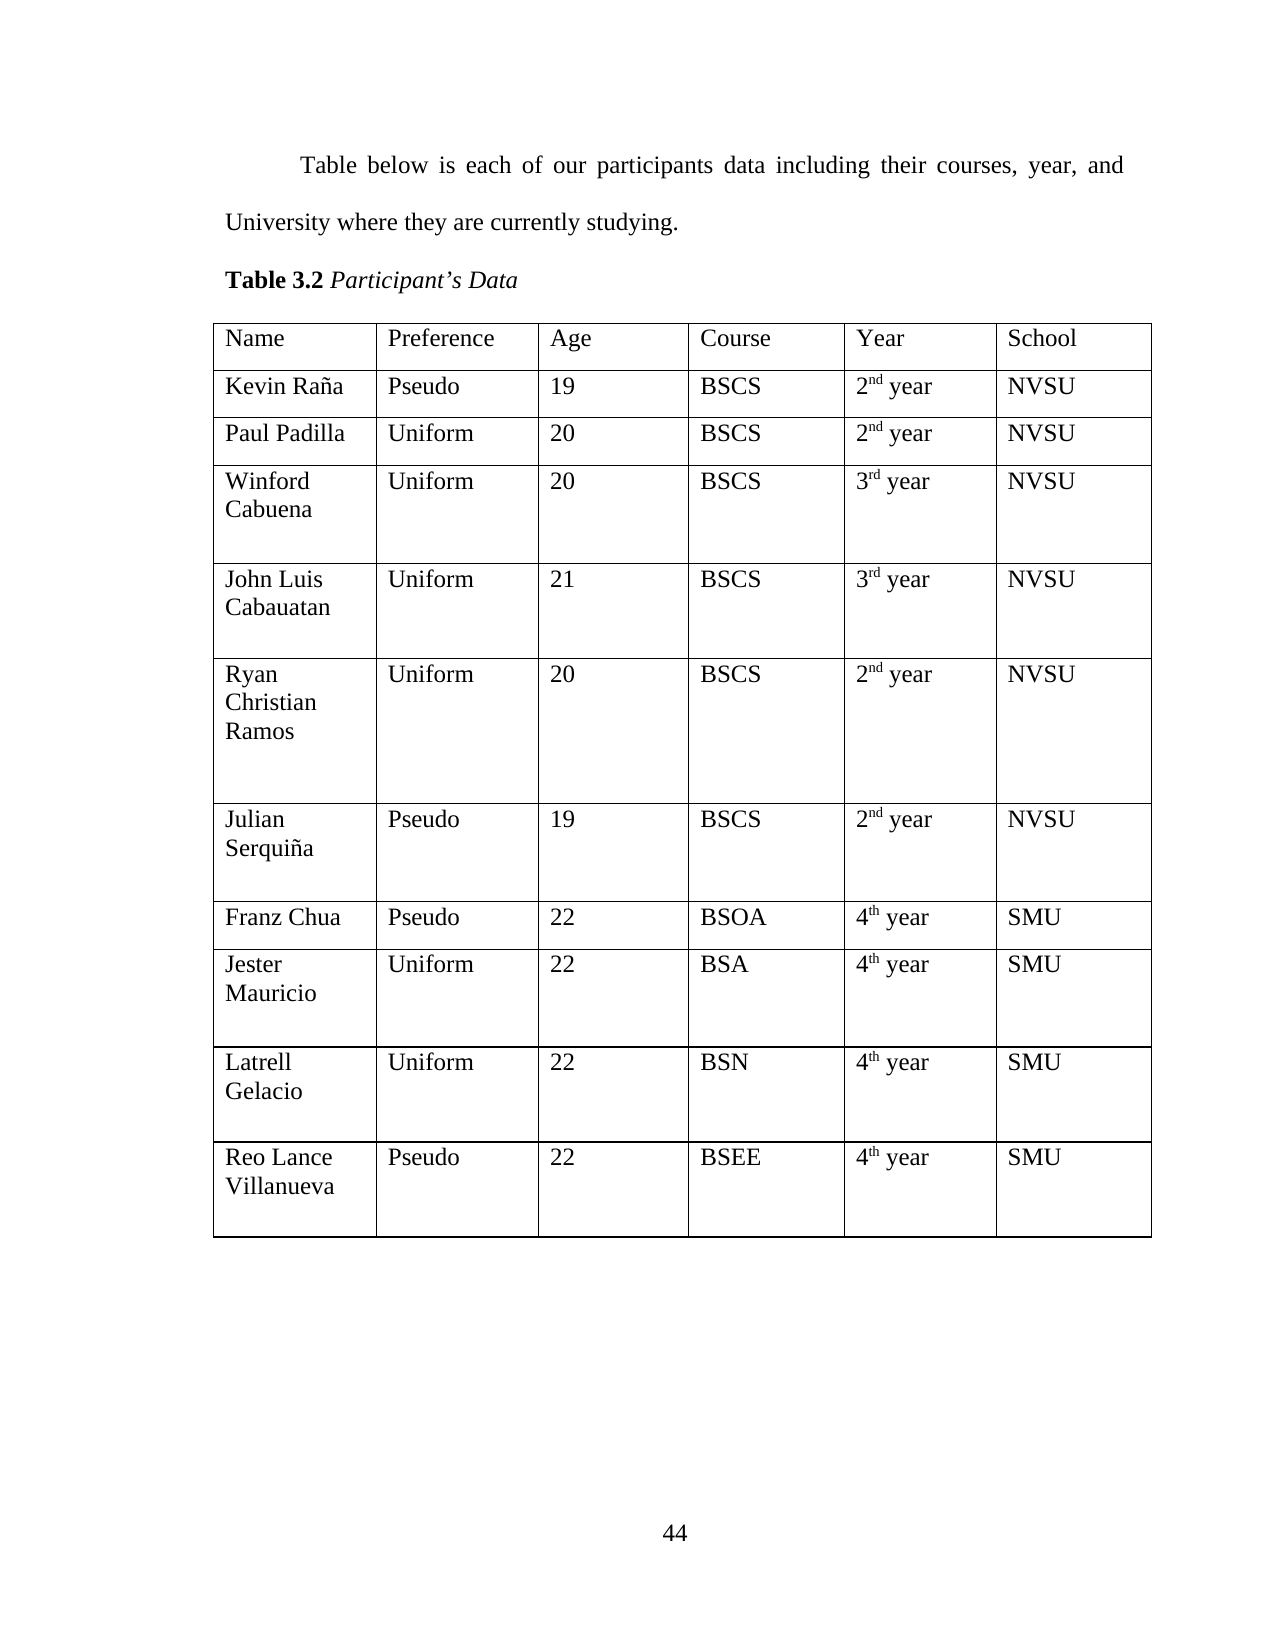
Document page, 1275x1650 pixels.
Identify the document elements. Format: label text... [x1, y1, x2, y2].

table_cell 22 [539, 950, 688, 1046]
table_cell Reo Lance Villanueva [214, 1143, 376, 1236]
table_cell Franz Chua [214, 902, 376, 948]
table_cell 22 [539, 1143, 688, 1236]
text Table below is each of our participants data including their courses, year, and University where they are currently studying. [225, 150, 1125, 236]
table_cell Kevin Raña [214, 371, 376, 417]
table_cell 22 [539, 902, 688, 948]
table_cell NVSU [997, 371, 1151, 417]
table_header School [997, 324, 1151, 370]
table_cell Uniform [377, 466, 538, 563]
table_cell 22 [539, 1048, 688, 1141]
table_cell Pseudo [377, 371, 538, 417]
table_cell NVSU [997, 418, 1151, 465]
table_header Age [539, 324, 688, 370]
table_cell Pseudo [377, 902, 538, 948]
table_header Course [689, 324, 844, 370]
table_cell 19 [539, 371, 688, 417]
table_header Name [214, 324, 376, 370]
table_cell Uniform [377, 1048, 538, 1141]
table_cell John Luis Cabauatan [214, 564, 376, 658]
table_cell 20 [539, 466, 688, 563]
table_cell Julian Serquiña [214, 804, 376, 901]
table_cell 4th year [845, 950, 996, 1046]
table_cell Uniform [377, 418, 538, 465]
table_cell Winford Cabuena [214, 466, 376, 563]
table_cell SMU [997, 950, 1151, 1046]
table_cell 2nd year [845, 418, 996, 465]
table_cell Uniform [377, 950, 538, 1046]
table_cell 3rd year [845, 564, 996, 658]
table_cell SMU [997, 1143, 1151, 1236]
table_cell 21 [539, 564, 688, 658]
table_cell 19 [539, 804, 688, 901]
table_cell 2nd year [845, 371, 996, 417]
table_cell SMU [997, 902, 1151, 948]
table_cell Pseudo [377, 1143, 538, 1236]
table_cell BSA [689, 950, 844, 1046]
table_cell NVSU [997, 466, 1151, 563]
table_cell BSCS [689, 466, 844, 563]
table_cell SMU [997, 1048, 1151, 1141]
table_cell 4th year [845, 1048, 996, 1141]
table_cell BSCS [689, 564, 844, 658]
table_cell BSCS [689, 659, 844, 803]
table_cell Pseudo [377, 804, 538, 901]
text Table 3.2 Participant’s Data [225, 265, 1125, 294]
table_cell Latrell Gelacio [214, 1048, 376, 1141]
table_cell Jester Mauricio [214, 950, 376, 1046]
table_cell NVSU [997, 804, 1151, 901]
table_cell NVSU [997, 564, 1151, 658]
table_header Year [845, 324, 996, 370]
table_cell 20 [539, 418, 688, 465]
table_cell 2nd year [845, 659, 996, 803]
table_cell BSEE [689, 1143, 844, 1236]
table_cell 3rd year [845, 466, 996, 563]
table_cell NVSU [997, 659, 1151, 803]
table_cell 2nd year [845, 804, 996, 901]
table_cell Ryan Christian Ramos [214, 659, 376, 803]
table_cell Paul Padilla [214, 418, 376, 465]
table_cell Uniform [377, 564, 538, 658]
table_cell BSCS [689, 804, 844, 901]
table_cell 4th year [845, 1143, 996, 1236]
table_cell 20 [539, 659, 688, 803]
table_cell BSOA [689, 902, 844, 948]
table_cell BSCS [689, 371, 844, 417]
table_cell BSN [689, 1048, 844, 1141]
table_cell BSCS [689, 418, 844, 465]
table_cell Uniform [377, 659, 538, 803]
table_cell 4th year [845, 902, 996, 948]
table_header Preference [377, 324, 538, 370]
